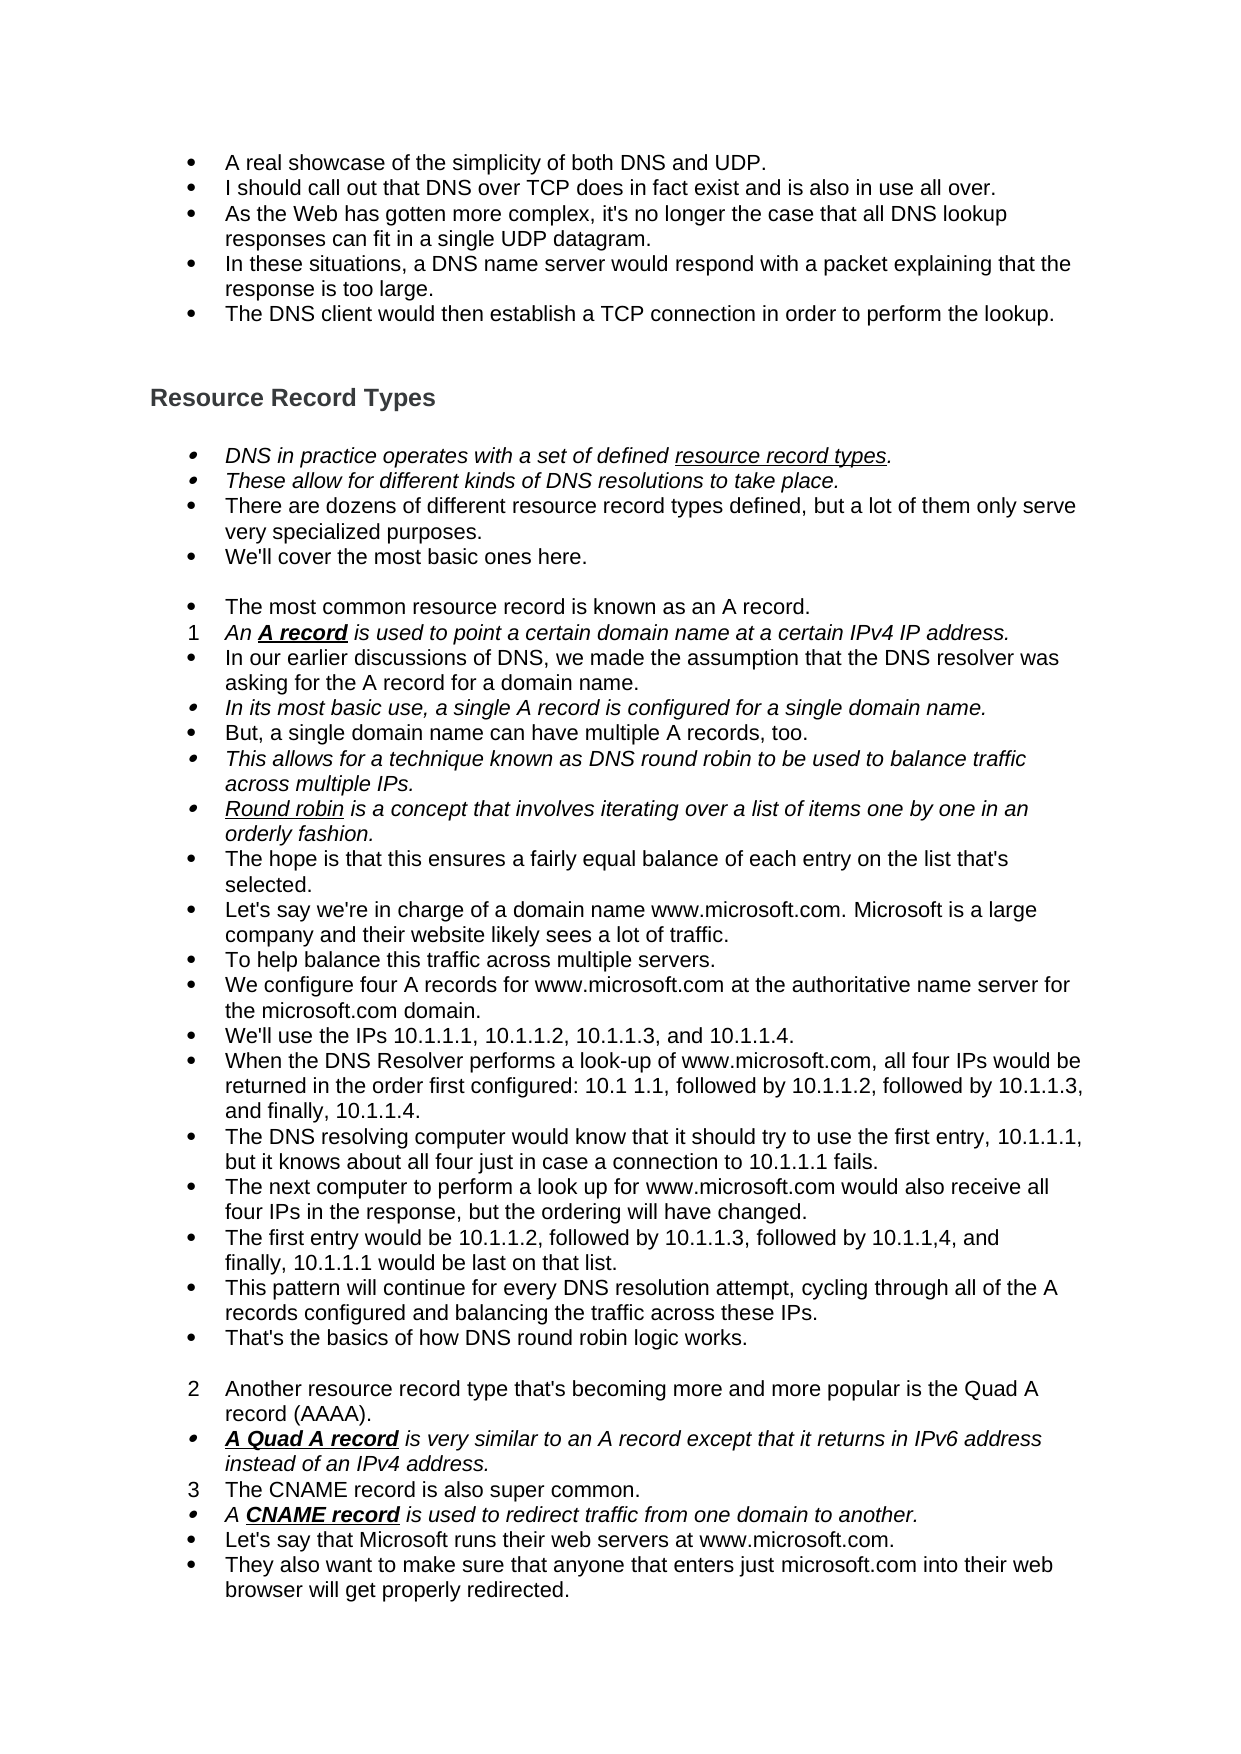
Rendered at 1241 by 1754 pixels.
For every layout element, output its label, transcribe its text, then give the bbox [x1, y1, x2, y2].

list We configure four A records for www.microsoft.com at the authoritative name server for the microsoft.com domain. [187, 972, 1090, 1023]
list In our earlier discussions of DNS, we made the assumption that the DNS resolver was asking for the A record for a domain name. [187, 644, 1090, 695]
list The hope is that this ensures a fairly equal balance of each entry on the list that's selected. [187, 846, 1090, 897]
list In these situations, a DNS name server would respond with a packet explaining that the response is too large. [187, 251, 1090, 301]
text 2 Another resource record type that's becoming more and more popular is the Quad A record (AAAA). [187, 1376, 1090, 1426]
subtitle Resource Record Types [150, 383, 1090, 412]
list When the DNS Resolver performs a look-up of www.microsoft.com, all four IPs would be returned in the order first configured: 10.1 1.1, followed by 10.1.1.2, followed by 10.1.1.3, and finally, 10.1.1.4. [187, 1048, 1090, 1123]
list These allow for different kinds of DNS resolutions to take place. [187, 468, 1090, 493]
list DNS in practice operates with a set of defined resource record types. [187, 443, 1090, 468]
list A real showcase of the simplicity of both DNS and UDP. [187, 150, 1090, 175]
list Let's say that Microsoft runs their web servers at www.microsoft.com. [187, 1527, 1090, 1552]
list That's the basics of how DNS round robin logic works. [187, 1325, 1090, 1350]
list The most common resource record is known as an A record. [187, 594, 1090, 619]
list Let's say we're in charge of a domain name www.microsoft.com. Microsoft is a large company and their website likely sees a lot of traffic. [187, 897, 1090, 947]
list This pattern will continue for every DNS resolution attempt, cycling through all of the A records configured and balancing the traffic across these IPs. [187, 1275, 1090, 1325]
list Round robin is a concept that involves iterating over a list of items one by one in an orderly fashion. [187, 796, 1090, 846]
list The next computer to perform a look up for www.microsoft.com would also receive all four IPs in the response, but the ordering will have changed. [187, 1174, 1090, 1224]
list We'll use the IPs 10.1.1.1, 10.1.1.2, 10.1.1.3, and 10.1.1.4. [187, 1023, 1090, 1048]
list The DNS client would then establish a TCP connection in order to perform the lookup. [187, 301, 1090, 326]
list There are dozens of different resource record types defined, but a lot of them only serve very specialized purposes. [187, 493, 1090, 544]
text 3 The CNAME record is also super common. [187, 1476, 1090, 1502]
list In its most basic use, a single A record is configured for a single domain name. [187, 695, 1090, 720]
text 1 An A record is used to point a certain domain name at a certain IPv4 IP address. [187, 619, 1090, 644]
list I should call out that DNS over TCP does in fact exist and is also in use all over. [187, 175, 1090, 200]
list The first entry would be 10.1.1.2, followed by 10.1.1.3, followed by 10.1.1,4, and finally, 10.1.1.1 would be last on that list. [187, 1224, 1090, 1275]
list But, a single domain name can have multiple A records, too. [187, 720, 1090, 745]
list They also want to make sure that anyone that enters just microsoft.com into their web browser will get properly redirected. [187, 1552, 1090, 1602]
list This allows for a technique known as DNS round robin to be used to balance traffic across multiple IPs. [187, 745, 1090, 796]
list To help balance this traffic across multiple servers. [187, 947, 1090, 972]
list The DNS resolving computer would know that it should try to use the first entry, 10.1.1.1, but it knows about all four just in case a connection to 10.1.1.1 fails. [187, 1123, 1090, 1174]
list A CNAME record is used to redirect traffic from one domain to another. [187, 1502, 1090, 1527]
list We'll cover the most basic ones here. [187, 544, 1090, 569]
list A Quad A record is very similar to an A record except that it returns in IPv6 address instead of an IPv4 address. [187, 1426, 1090, 1476]
list As the Web has gotten more complex, it's no longer the case that all DNS lookup responses can fit in a single UDP datagram. [187, 200, 1090, 251]
